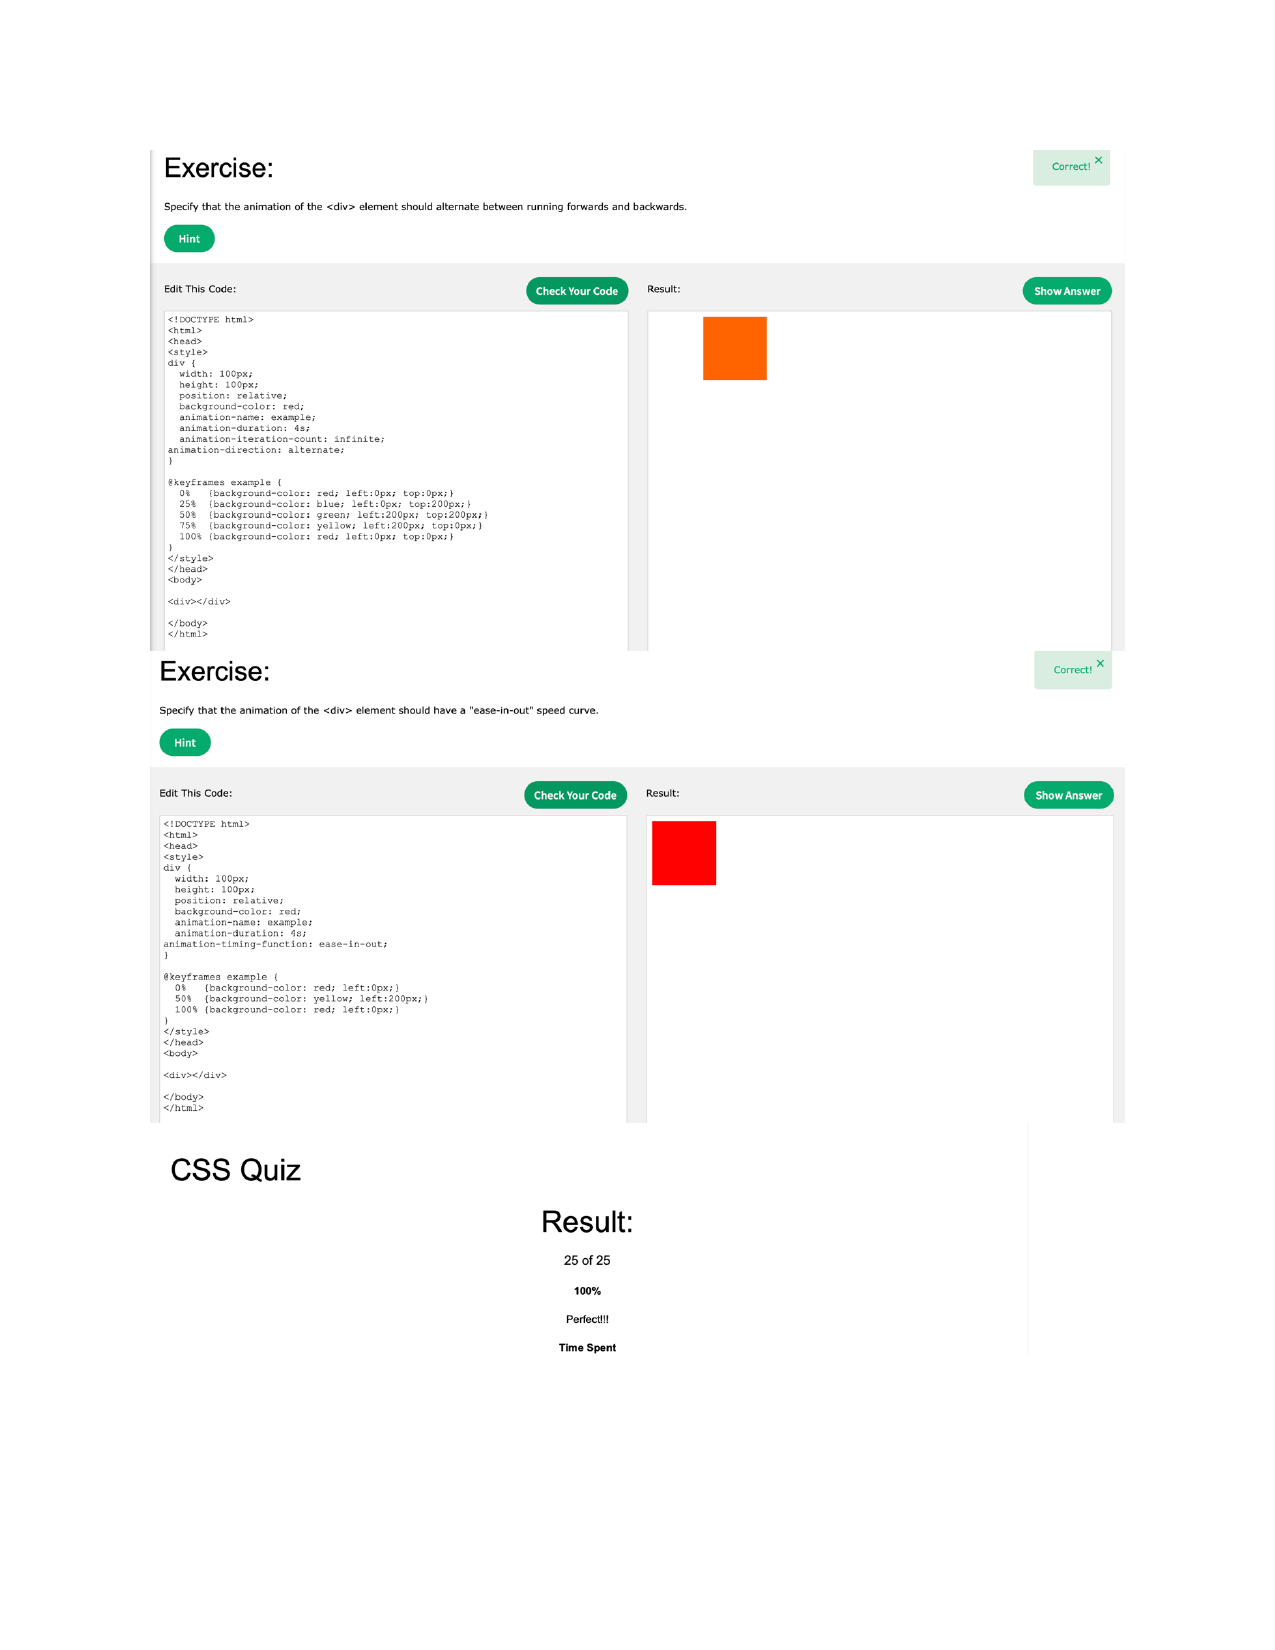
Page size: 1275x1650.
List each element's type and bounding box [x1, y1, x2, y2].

picture [150, 150, 1125, 1354]
